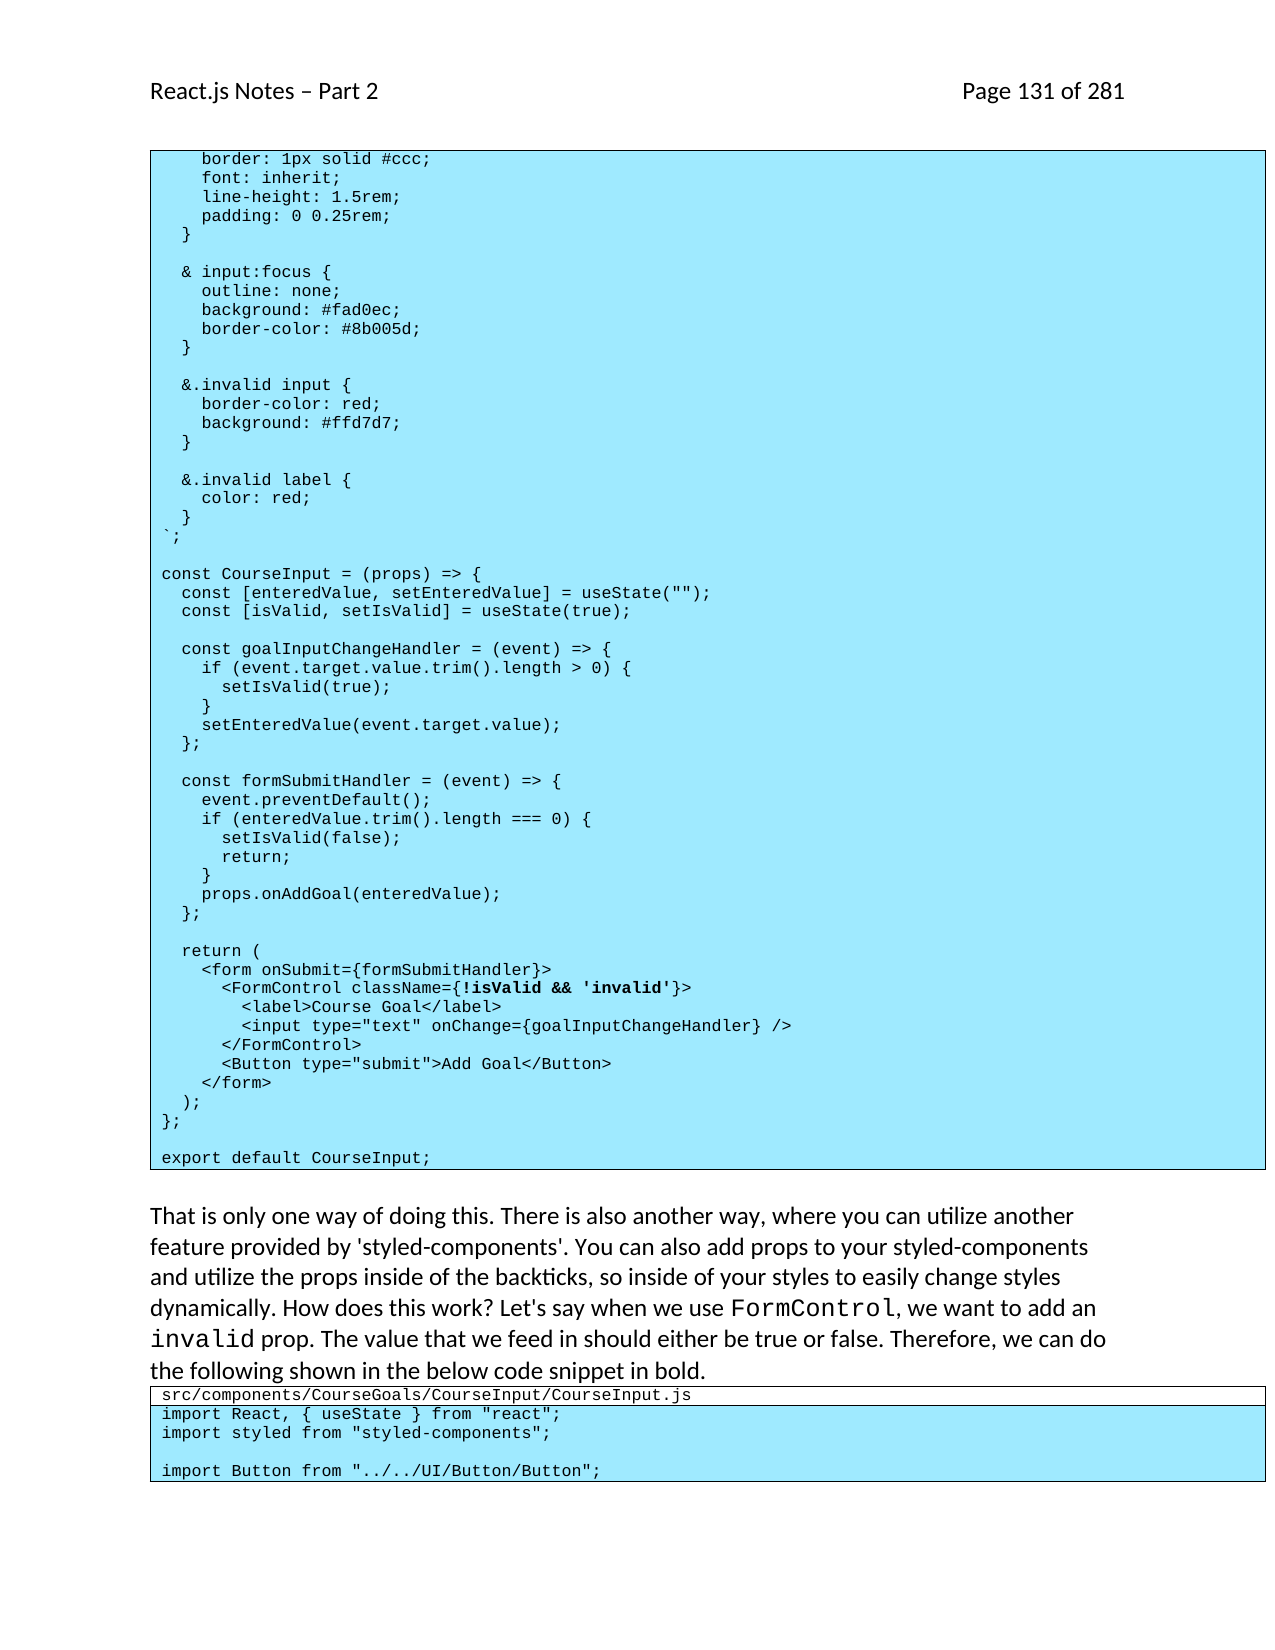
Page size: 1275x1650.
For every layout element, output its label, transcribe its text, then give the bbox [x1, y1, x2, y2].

table_header src/components/CourseGoals/CourseInput/CourseInput.js [151, 1387, 1265, 1405]
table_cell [151, 1406, 1265, 1481]
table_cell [151, 151, 1265, 1169]
text That is only one way of doing this. There is also another way, where you can utilize another feature provided by 'styled-components'. You can also add props to your styled-components and utilize the props inside of the backticks, so inside of your styles to easily change styles dynamically. How does this work? Let's say when we use FormControl, we want to add an invalid prop. The value that we feed in should either be true or false. Therefore, we can do the following shown in the below code snippet in bold. [150, 1200, 1125, 1386]
